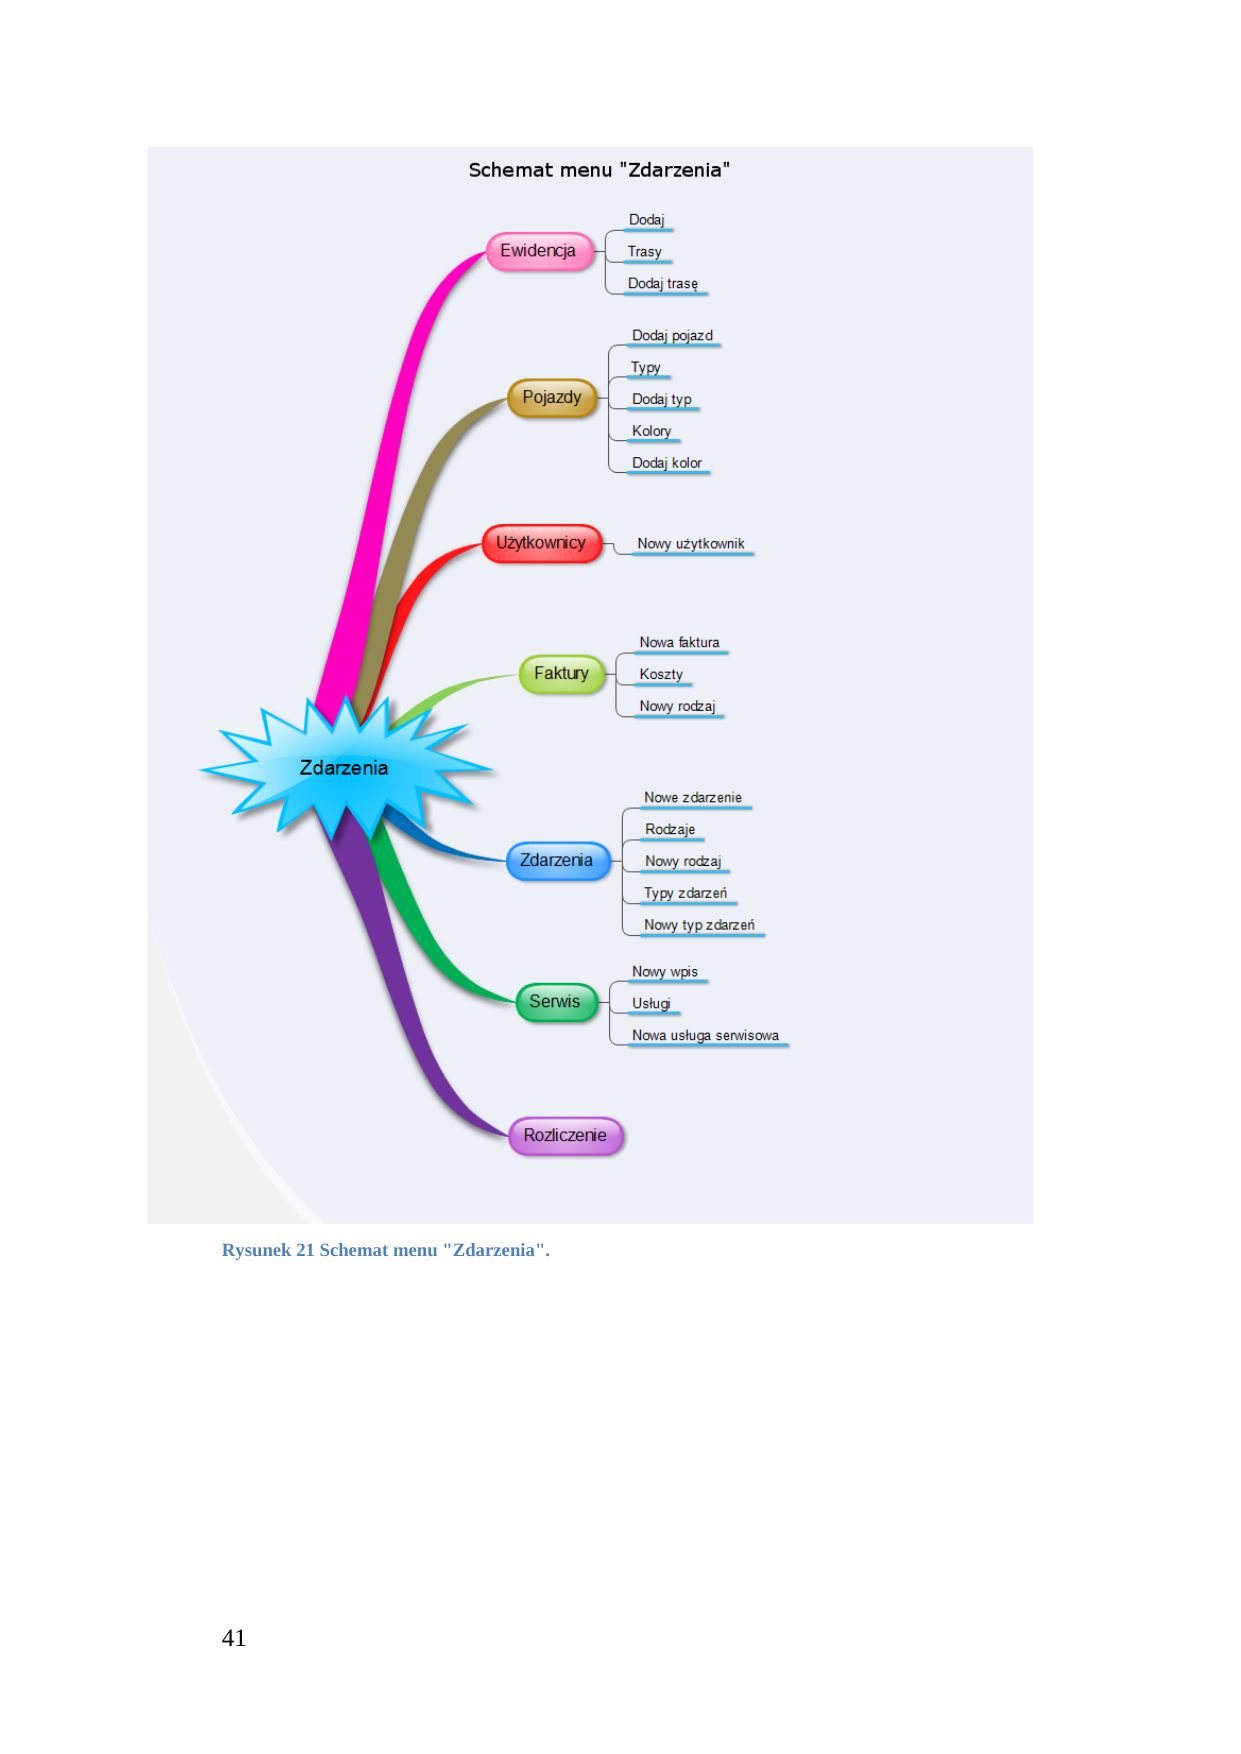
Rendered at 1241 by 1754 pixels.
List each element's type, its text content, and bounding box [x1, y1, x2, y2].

picture [147, 147, 1034, 1225]
